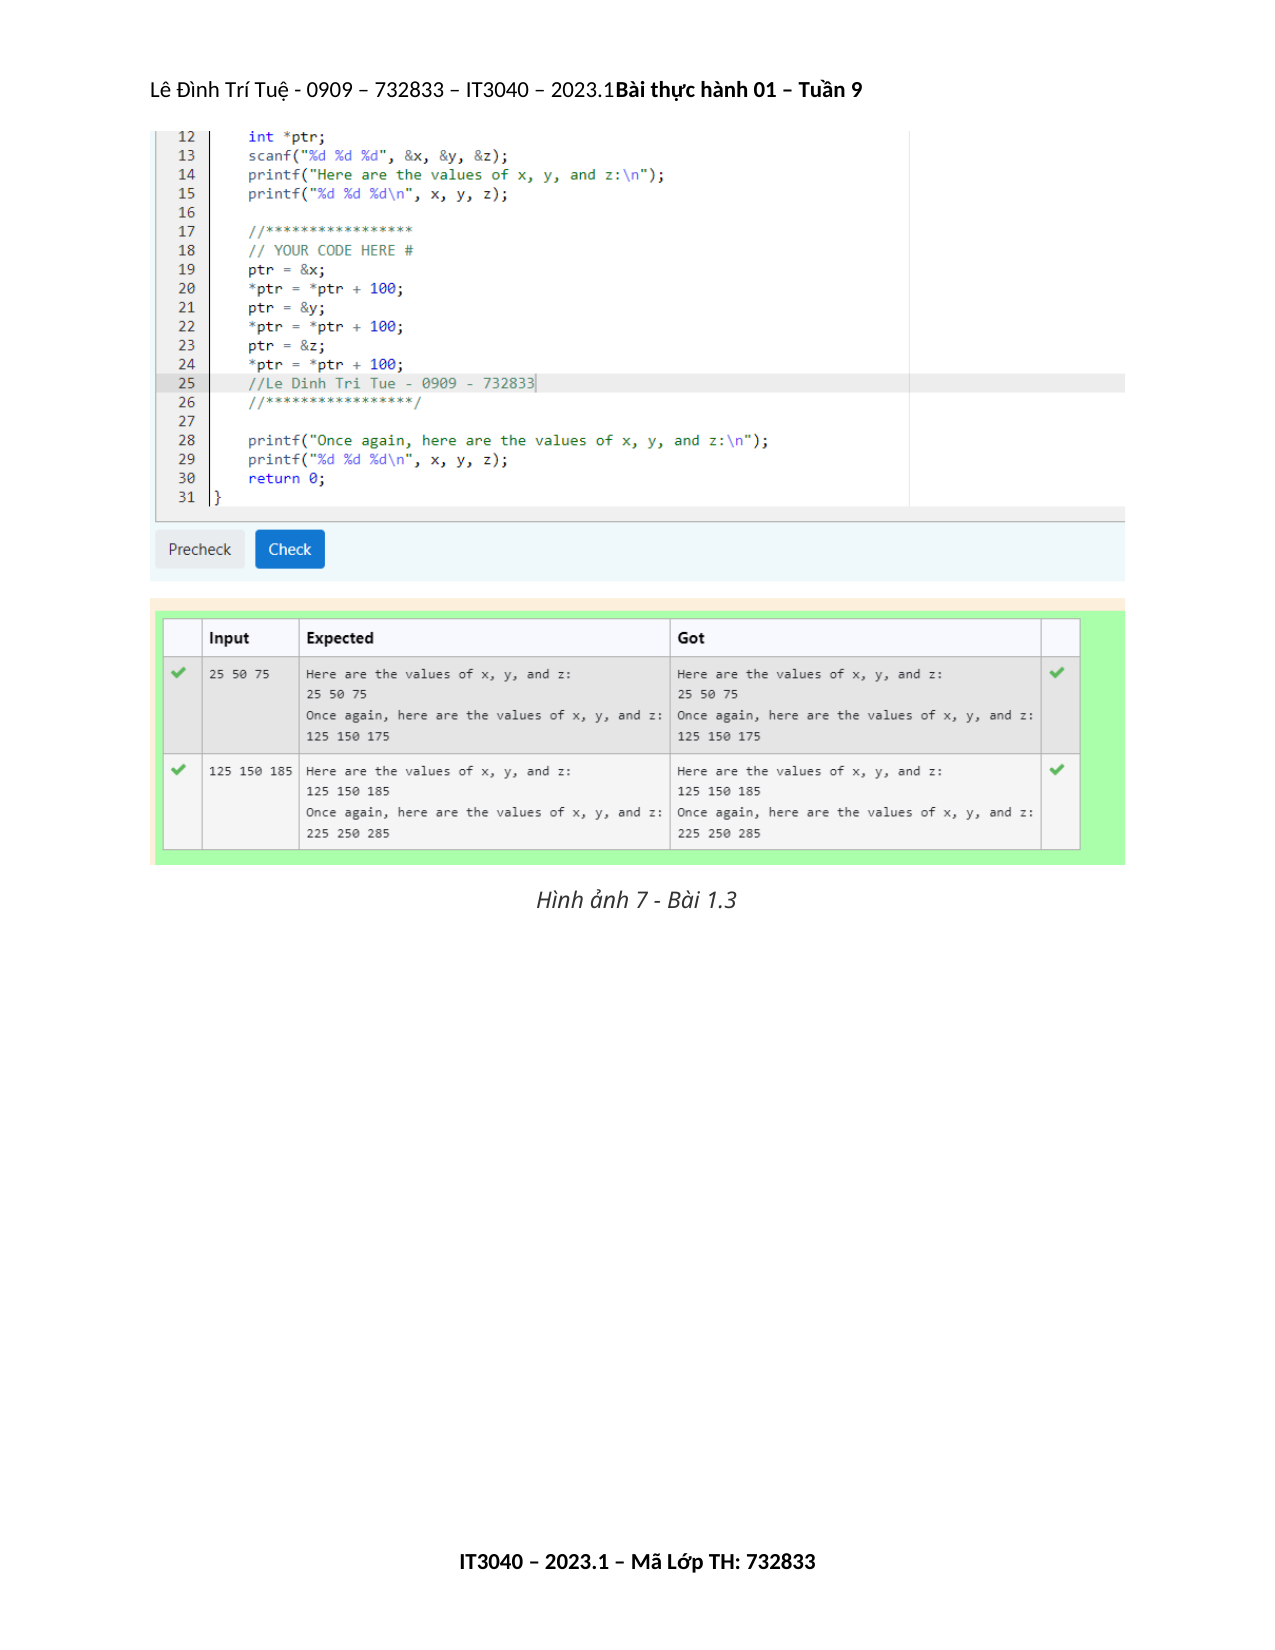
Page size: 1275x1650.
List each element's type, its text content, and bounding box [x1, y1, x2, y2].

picture [150, 131, 1125, 865]
